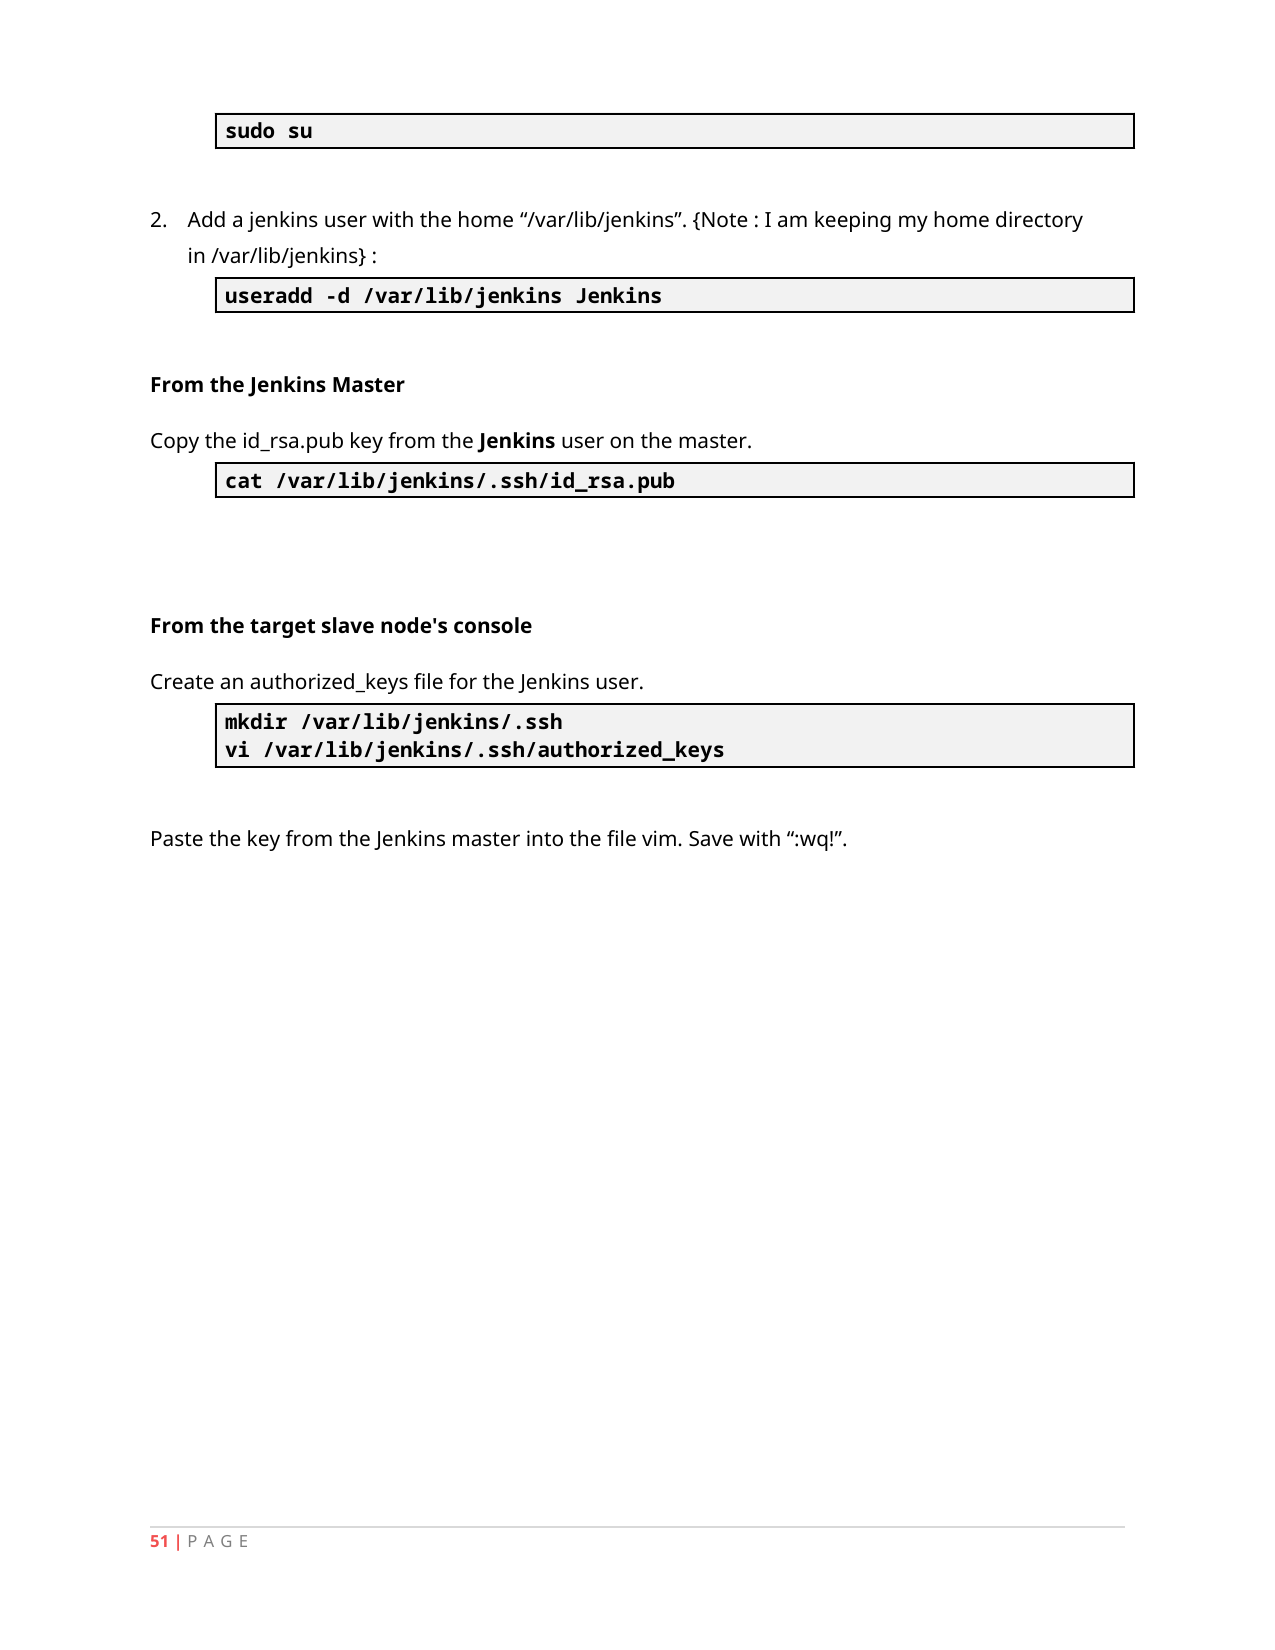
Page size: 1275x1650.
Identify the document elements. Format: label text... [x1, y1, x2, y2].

text Create an authorized_keys file for the Jenkins user. [150, 667, 1125, 696]
text From the target slave node's console [150, 611, 1125, 639]
list Add a jenkins user with the home “/var/lib/jenkins”. {Note : I am keeping my home directory in /var/lib/jenkins} : [150, 206, 1125, 269]
text From the Jenkins Master [150, 370, 1125, 398]
text useradd -d /var/lib/jenkins Jenkins [217, 279, 1133, 311]
text Copy the id_rsa.pub key from the Jenkins user on the master. [150, 426, 1125, 454]
text sudo su [217, 115, 1133, 147]
text Paste the key from the Jenkins master into the file vim. Save with “:wq!”. [150, 824, 1125, 853]
text mkdir /var/lib/jenkins/.ssh [217, 705, 1133, 731]
text cat /var/lib/jenkins/.ssh/id_rsa.pub [217, 464, 1133, 496]
text vi /var/lib/jenkins/.ssh/authorized_keys [217, 731, 1133, 766]
